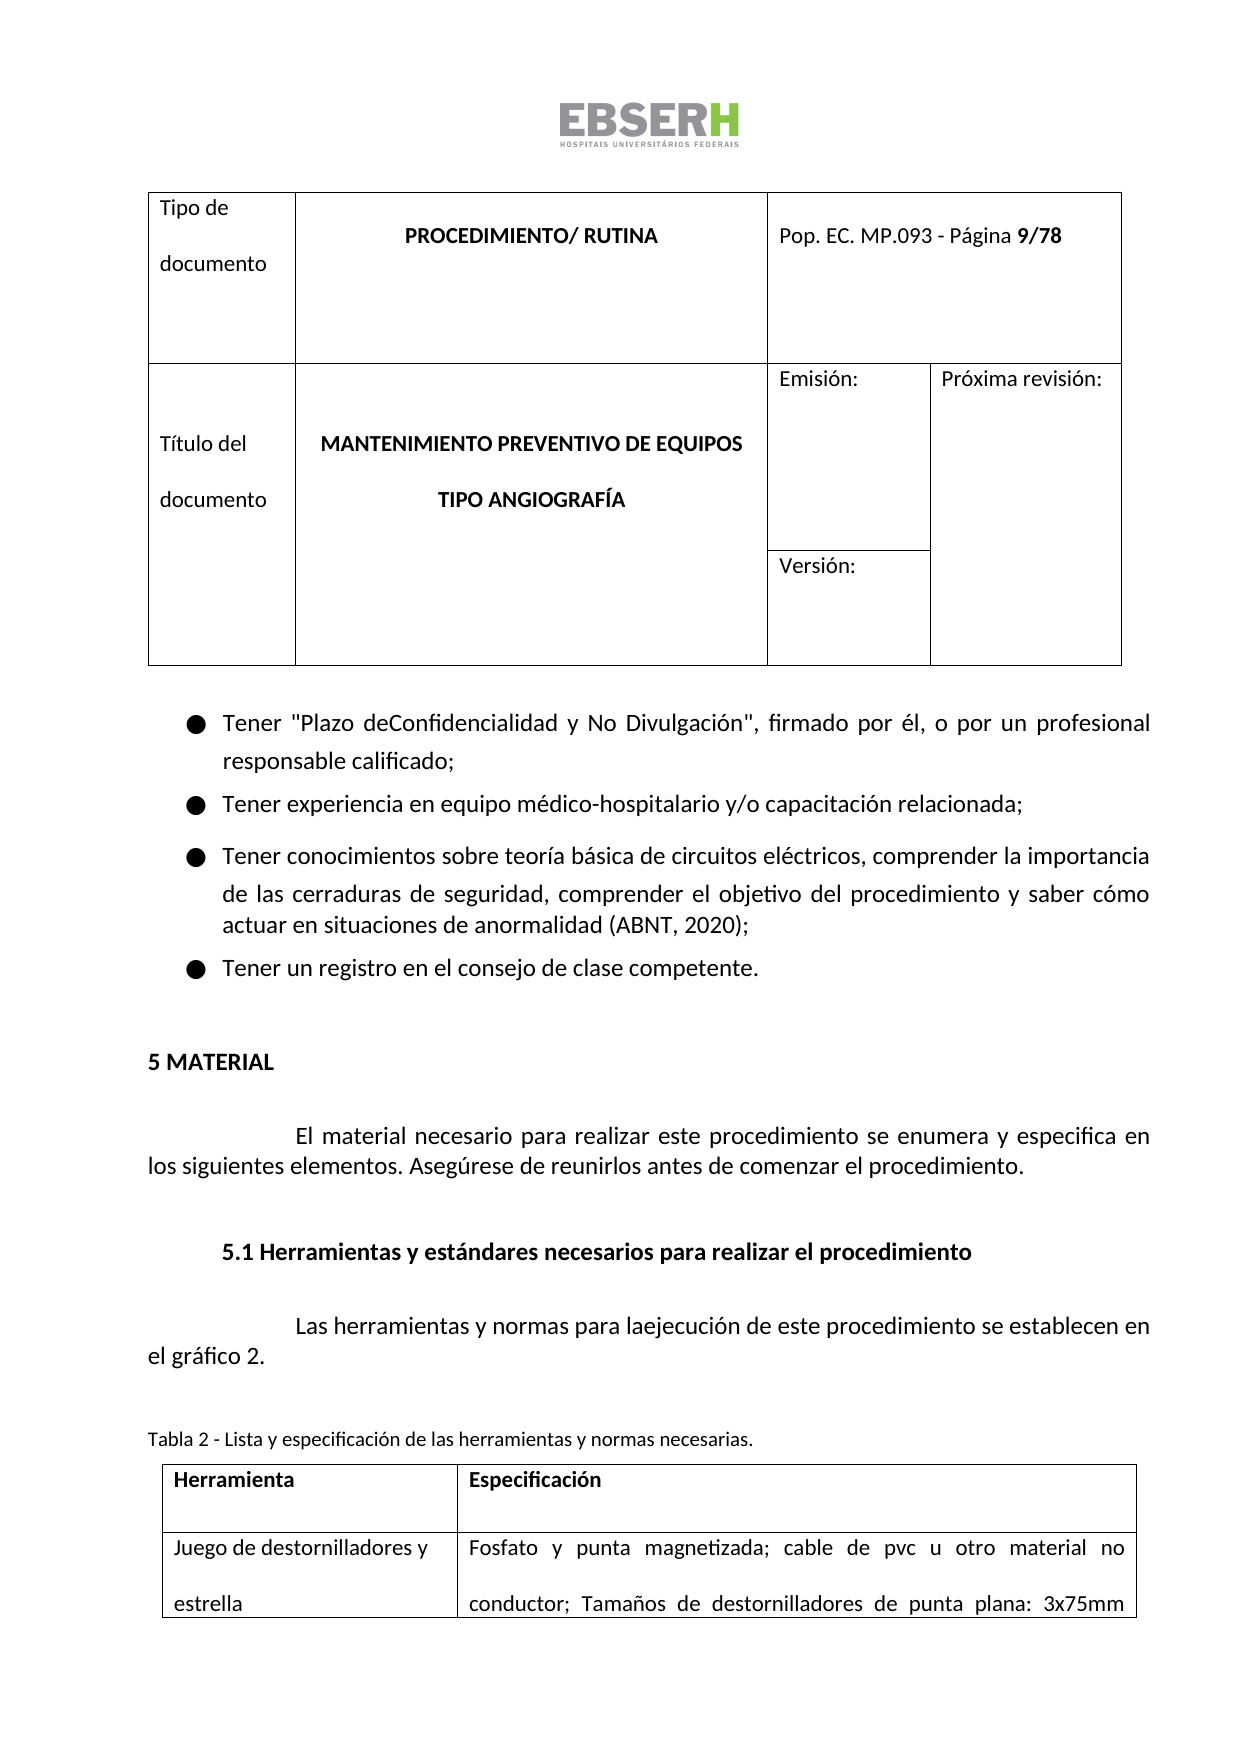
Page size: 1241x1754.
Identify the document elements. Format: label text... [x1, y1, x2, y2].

text El material necesario para realizar este procedimiento se enumera y especifica en los siguientes elementos. Asegúrese de reunirlos antes de comenzar el procedimiento. [148, 1120, 1152, 1181]
subtitle 5.1 Herramientas y estándares necesarios para realizar el procedimiento [148, 1236, 1152, 1267]
table_header Herramienta [163, 1465, 457, 1532]
subtitle 5 MATERIAL [148, 1046, 1152, 1077]
table_cell Fosfato y punta magnetizada; cable de pvc u otro material no conductor; Tamaños de destornilladores de punta plana: 3x75mm (1/8x3"), 5x100mm (3/16x4") y 6x125mm (1/4x5"); Tamaños de llave estrella: número 2 (6x125mm) y número 1 (5x100mm). [458, 1533, 1136, 1617]
table_header Especificación [458, 1465, 1136, 1532]
list Tener conocimientos sobre teoría básica de circuitos eléctricos, comprender la importancia de las cerraduras de seguridad, comprender el objetivo del procedimiento y saber cómo actuar en situaciones de anormalidad (ABNT, 2020); [185, 827, 1152, 939]
list Tener experiencia en equipo médico-hospitalario y/o capacitación relacionada; [185, 776, 1152, 827]
table_cell Juego de destornilladores y estrella [163, 1533, 457, 1617]
list Tener "Plazo deConfidencialidad y No Divulgación", firmado por él, o por un profesional responsable calificado; [185, 694, 1152, 776]
text Las herramientas y normas para laejecución de este procedimiento se establecen en el gráfico 2. [148, 1310, 1152, 1371]
list Tener un registro en el consejo de clase competente. [185, 939, 1152, 991]
text Tabla 2 - Lista y especificación de las herramientas y normas necesarias. [148, 1426, 1152, 1452]
picture [558, 101, 741, 147]
